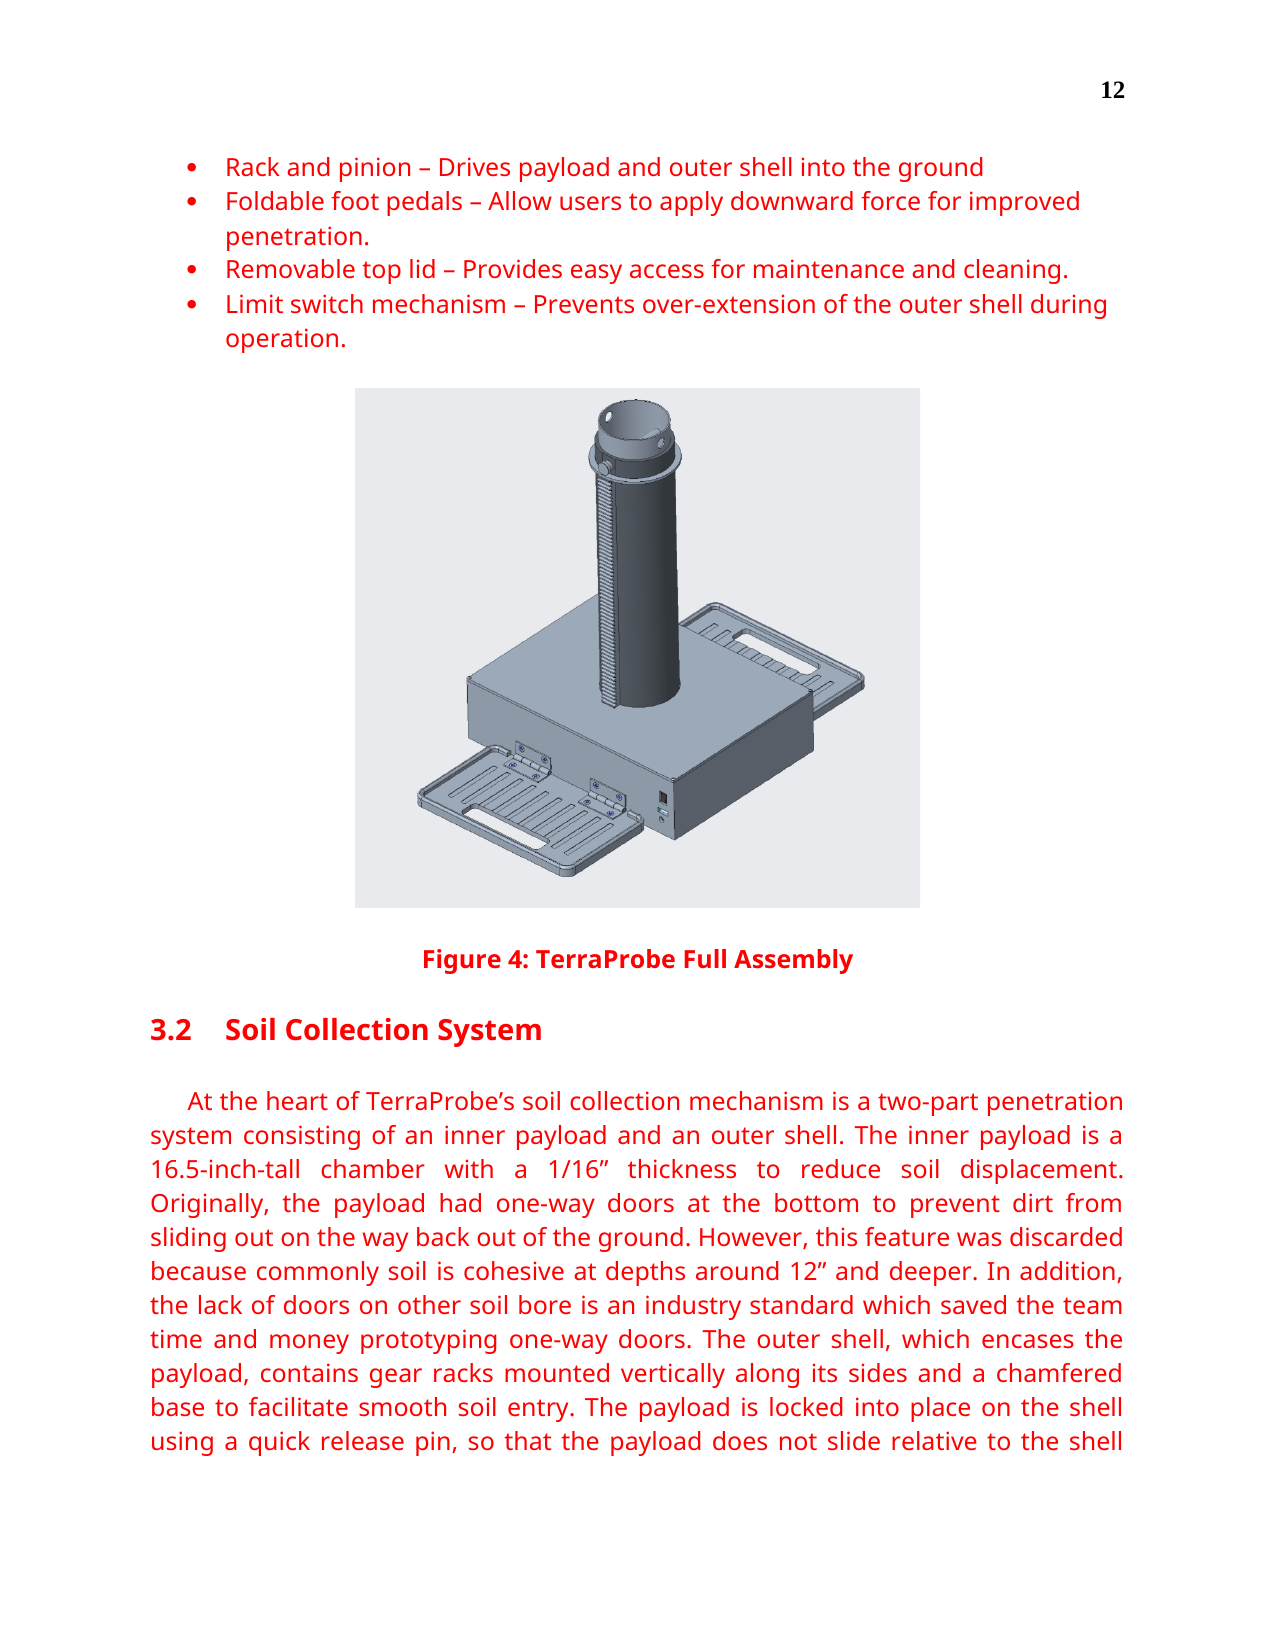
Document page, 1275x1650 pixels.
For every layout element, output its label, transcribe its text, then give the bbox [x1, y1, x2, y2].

list Foldable foot pedals – Allow users to apply downward force for improved penetration. [187, 184, 1125, 252]
picture [355, 388, 921, 908]
list Limit switch mechanism – Prevents over-extension of the outer shell during operation. [187, 286, 1125, 354]
list Soil Collection System [150, 1009, 1125, 1049]
list Rack and pinion – Drives payload and outer shell into the ground [187, 150, 1125, 184]
list Removable top lid – Provides easy access for maintenance and cleaning. [187, 252, 1125, 286]
text Figure 4: TerraProbe Full Assembly [150, 941, 1125, 976]
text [150, 1083, 1125, 1458]
